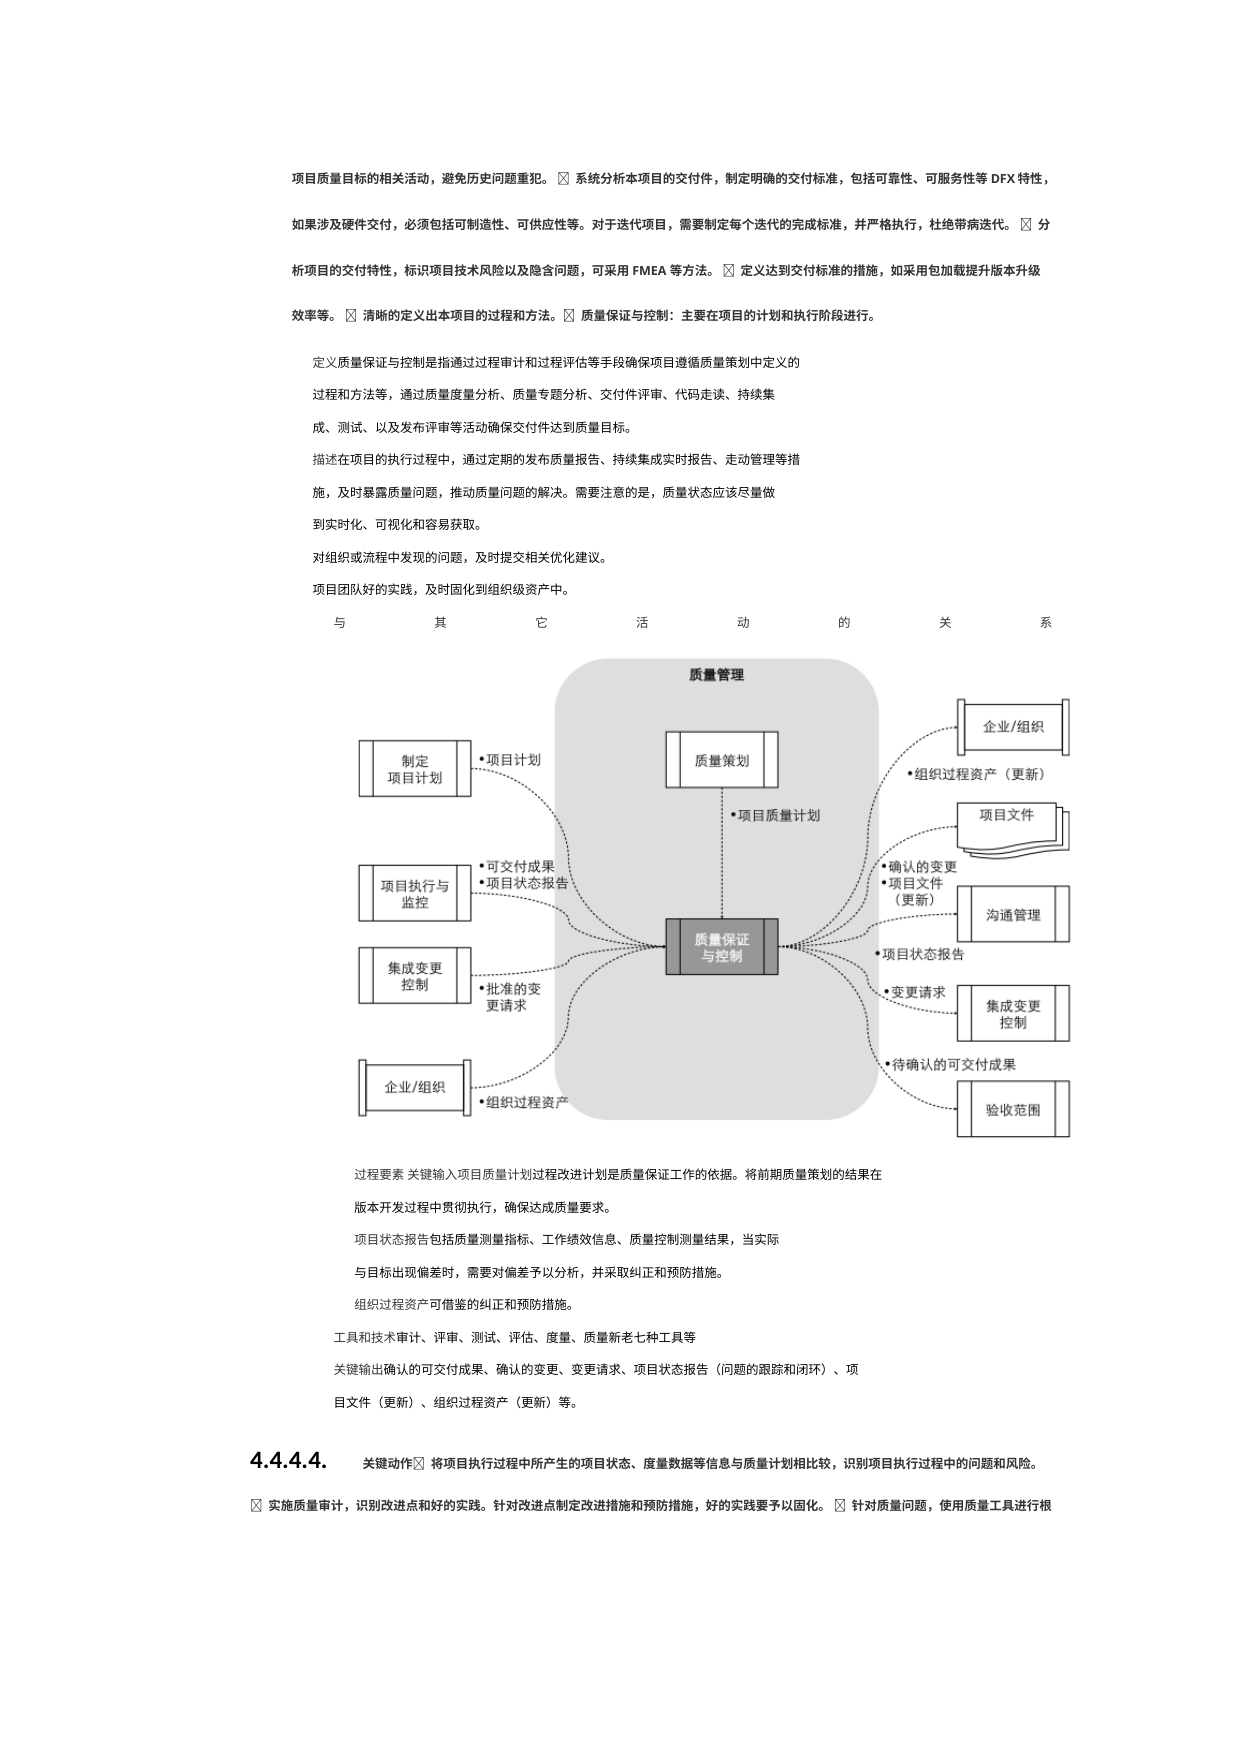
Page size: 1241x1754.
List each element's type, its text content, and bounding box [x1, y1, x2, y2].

text 到实时化、可视化和容易获取。 [312, 508, 1053, 540]
text 对组织或流程中发现的问题，及时提交相关优化建议。 [312, 540, 1053, 573]
text 质量保证与控制是指通过过程审计和过程评估等手段确保项目遵循质量策划中定义的 [312, 345, 1053, 378]
text 目文件（更新）、组织过程资产（更新）等。 [333, 1385, 1053, 1418]
text 成、测试、以及发布评审等活动确保交付件达到质量目标。 [312, 410, 1053, 443]
text 确认的可交付成果、确认的变更、变更请求、项目状态报告（问题的跟踪和闭环）、项 [333, 1353, 1053, 1385]
text 过程改进计划是质量保证工作的依据。将前期质量策划的结果在 [354, 1158, 1053, 1190]
text 施，及时暴露质量问题，推动质量问题的解决。需要注意的是，质量状态应该尽量做 [312, 475, 1053, 508]
text 审计、评审、测试、评估、度量、质量新老七种工具等 [333, 1320, 1053, 1353]
picture [333, 646, 1105, 1150]
text 过程和方法等，通过质量度量分析、质量专题分析、交付件评审、代码走读、持续集 [312, 378, 1053, 410]
text 项目团队好的实践，及时固化到组织级资产中。 [312, 573, 1053, 605]
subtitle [292, 162, 1053, 332]
text 包括质量测量指标、工作绩效信息、质量控制测量结果，当实际 [354, 1223, 1053, 1255]
text 版本开发过程中贯彻执行，确保达成质量要求。 [354, 1190, 1053, 1223]
text 可借鉴的纠正和预防措施。 [354, 1288, 1053, 1320]
text 与目标出现偏差时，需要对偏差予以分析，并采取纠正和预防措施。 [354, 1255, 1053, 1288]
subtitle 角色和职责 [250, 1443, 1053, 1521]
text 在项目的执行过程中，通过定期的发布质量报告、持续集成实时报告、走动管理等措 [312, 443, 1053, 475]
